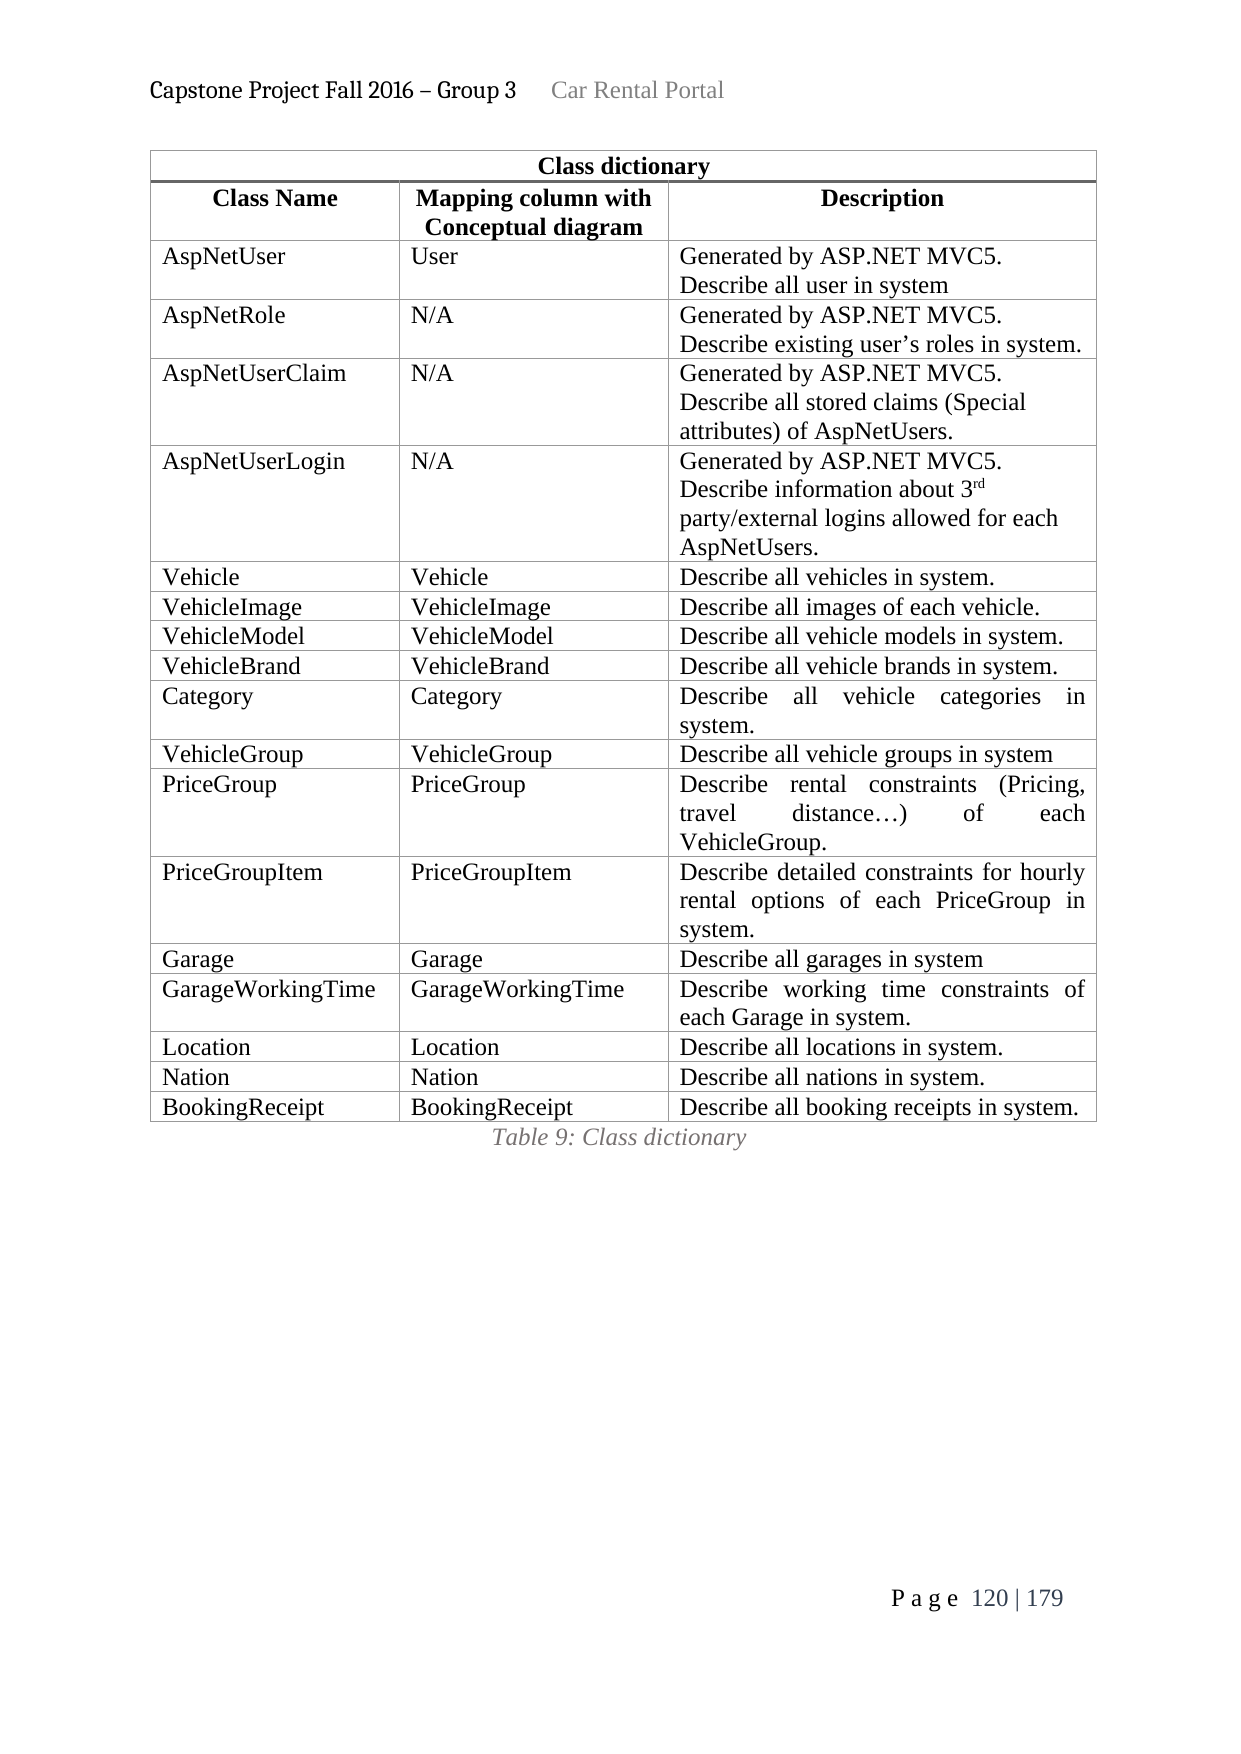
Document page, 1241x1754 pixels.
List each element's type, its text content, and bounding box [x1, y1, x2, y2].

table_cell Garage [400, 944, 668, 973]
table_cell Describe all vehicles in system. [669, 562, 1096, 591]
table_cell N/A [400, 446, 668, 561]
table_cell PriceGroupItem [151, 857, 399, 943]
table_cell VehicleBrand [151, 651, 399, 680]
table_cell Nation [151, 1062, 399, 1091]
text Table 9: Class dictionary [150, 1122, 1090, 1150]
table_cell Nation [400, 1062, 668, 1091]
table_cell AspNetRole [151, 300, 399, 357]
table_cell Describe all locations in system. [669, 1032, 1096, 1061]
table_cell AspNetUserLogin [151, 446, 399, 561]
table_cell GarageWorkingTime [151, 974, 399, 1031]
table_cell Generated by ASP.NET MVC5. Describe all stored claims (Special attributes) of AspNetUsers. [669, 359, 1096, 445]
table_header Class dictionary [151, 151, 1096, 180]
table_cell Generated by ASP.NET MVC5. Describe existing user’s roles in system. [669, 300, 1096, 357]
table_cell User [400, 241, 668, 299]
table_cell Describe all vehicle brands in system. [669, 651, 1096, 680]
table_cell Describe all vehicle models in system. [669, 621, 1096, 650]
table_cell N/A [400, 359, 668, 445]
table_cell VehicleGroup [400, 740, 668, 768]
table_cell Describe all images of each vehicle. [669, 592, 1096, 620]
table_cell Describe all nations in system. [669, 1062, 1096, 1091]
table_cell Class Name [151, 183, 399, 240]
table_cell Description [669, 183, 1096, 240]
table_cell PriceGroupItem [400, 857, 668, 943]
table_cell PriceGroup [400, 769, 668, 856]
table_cell Category [400, 681, 668, 738]
table_cell Location [151, 1032, 399, 1061]
table_cell VehicleModel [400, 621, 668, 650]
table_cell Generated by ASP.NET MVC5. Describe information about 3rd party/external logins allowed for each AspNetUsers. [669, 446, 1096, 561]
table_cell Describe working time constraints of each Garage in system. [669, 974, 1096, 1031]
table_cell VehicleImage [400, 592, 668, 620]
table_cell Describe rental constraints (Pricing, travel distance…) of each VehicleGroup. [669, 769, 1096, 856]
table_cell PriceGroup [151, 769, 399, 856]
table_cell VehicleBrand [400, 651, 668, 680]
table_cell GarageWorkingTime [400, 974, 668, 1031]
table_cell Mapping column with Conceptual diagram [400, 183, 668, 240]
table_cell Category [151, 681, 399, 738]
table_cell Garage [151, 944, 399, 973]
table_cell Describe all garages in system [669, 944, 1096, 973]
table_cell VehicleImage [151, 592, 399, 620]
table_cell Vehicle [400, 562, 668, 591]
table_cell BookingReceipt [151, 1092, 399, 1121]
table_cell Describe all vehicle categories in system. [669, 681, 1096, 738]
table_cell VehicleGroup [151, 740, 399, 768]
table_cell AspNetUserClaim [151, 359, 399, 445]
table_cell Describe detailed constraints for hourly rental options of each PriceGroup in system. [669, 857, 1096, 943]
table_cell AspNetUser [151, 241, 399, 299]
table_cell Describe all vehicle groups in system [669, 740, 1096, 768]
table_cell Location [400, 1032, 668, 1061]
table_cell Describe all booking receipts in system. [669, 1092, 1096, 1121]
table_cell BookingReceipt [400, 1092, 668, 1121]
table_cell VehicleModel [151, 621, 399, 650]
table_cell Generated by ASP.NET MVC5. Describe all user in system [669, 241, 1096, 299]
table_cell N/A [400, 300, 668, 357]
table_cell Vehicle [151, 562, 399, 591]
